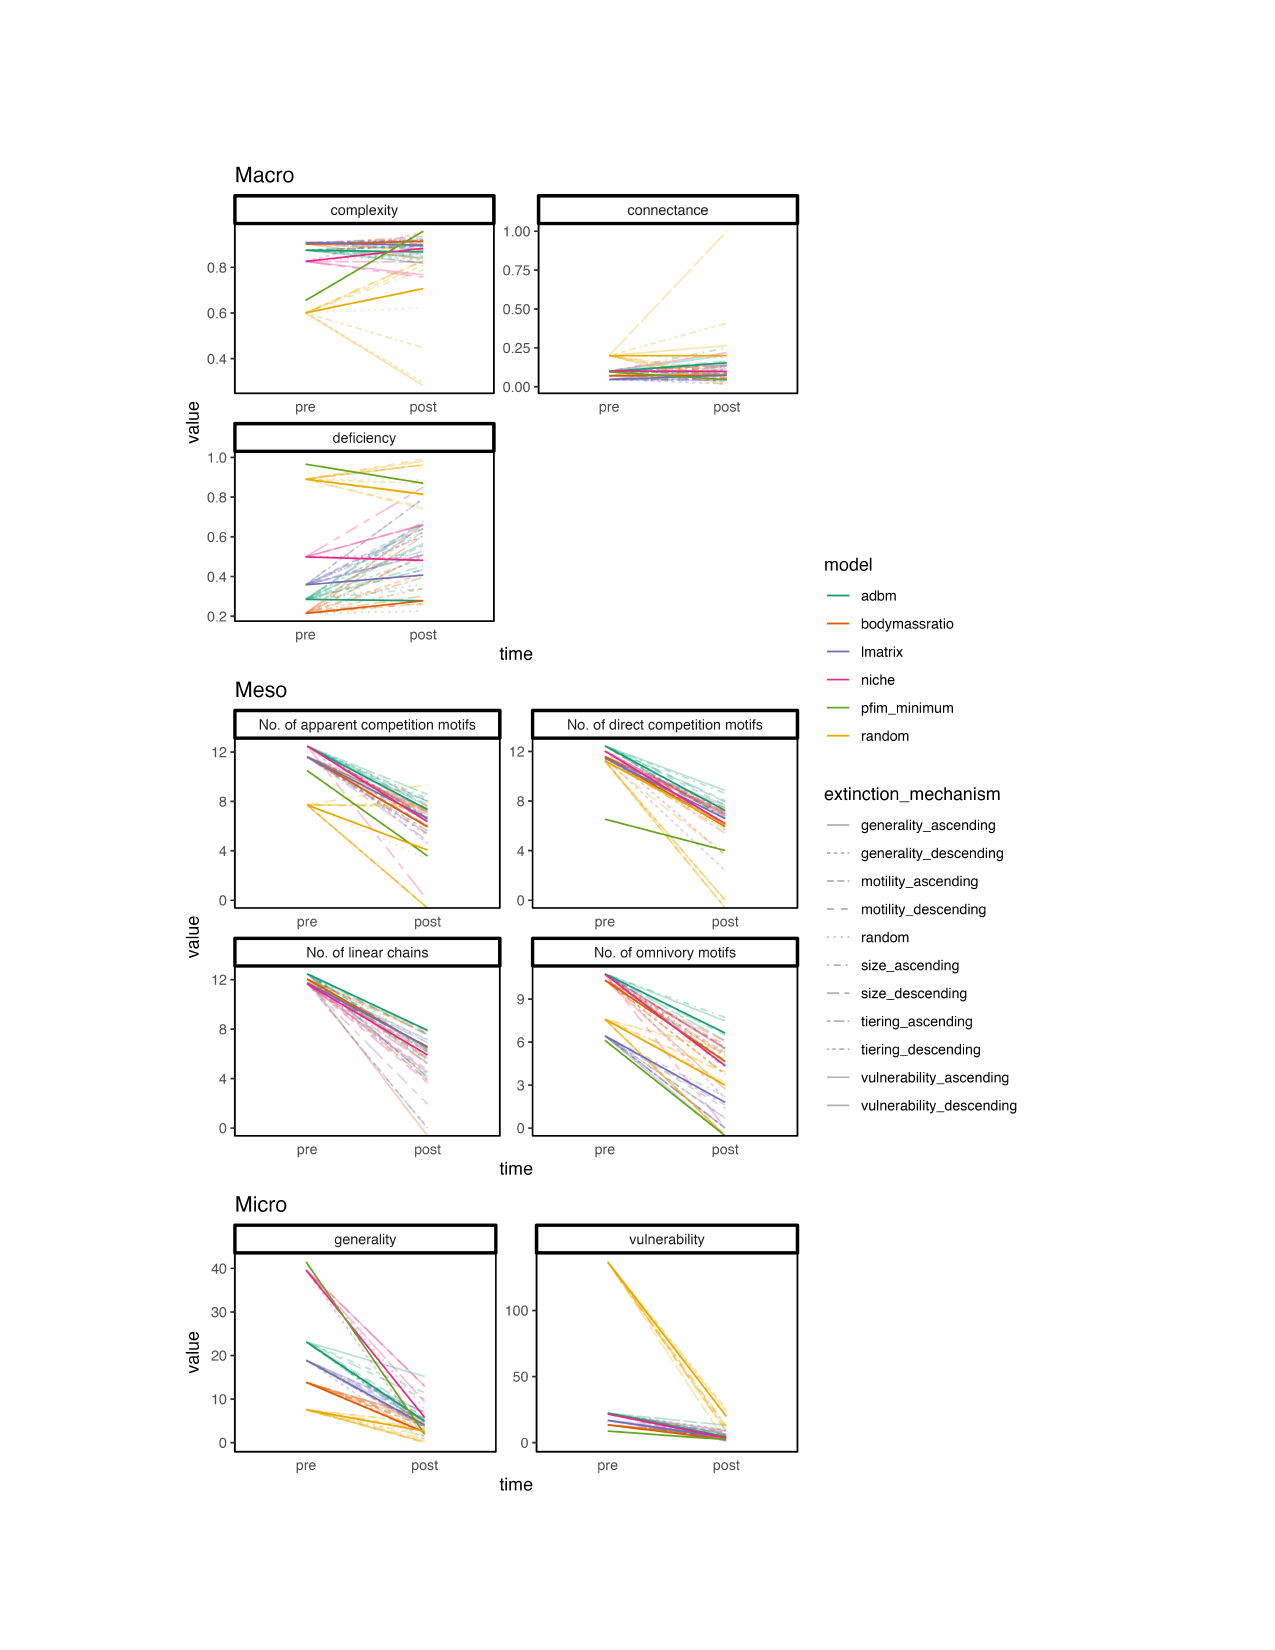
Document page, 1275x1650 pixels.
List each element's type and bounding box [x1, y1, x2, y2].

picture [168, 150, 1044, 1501]
